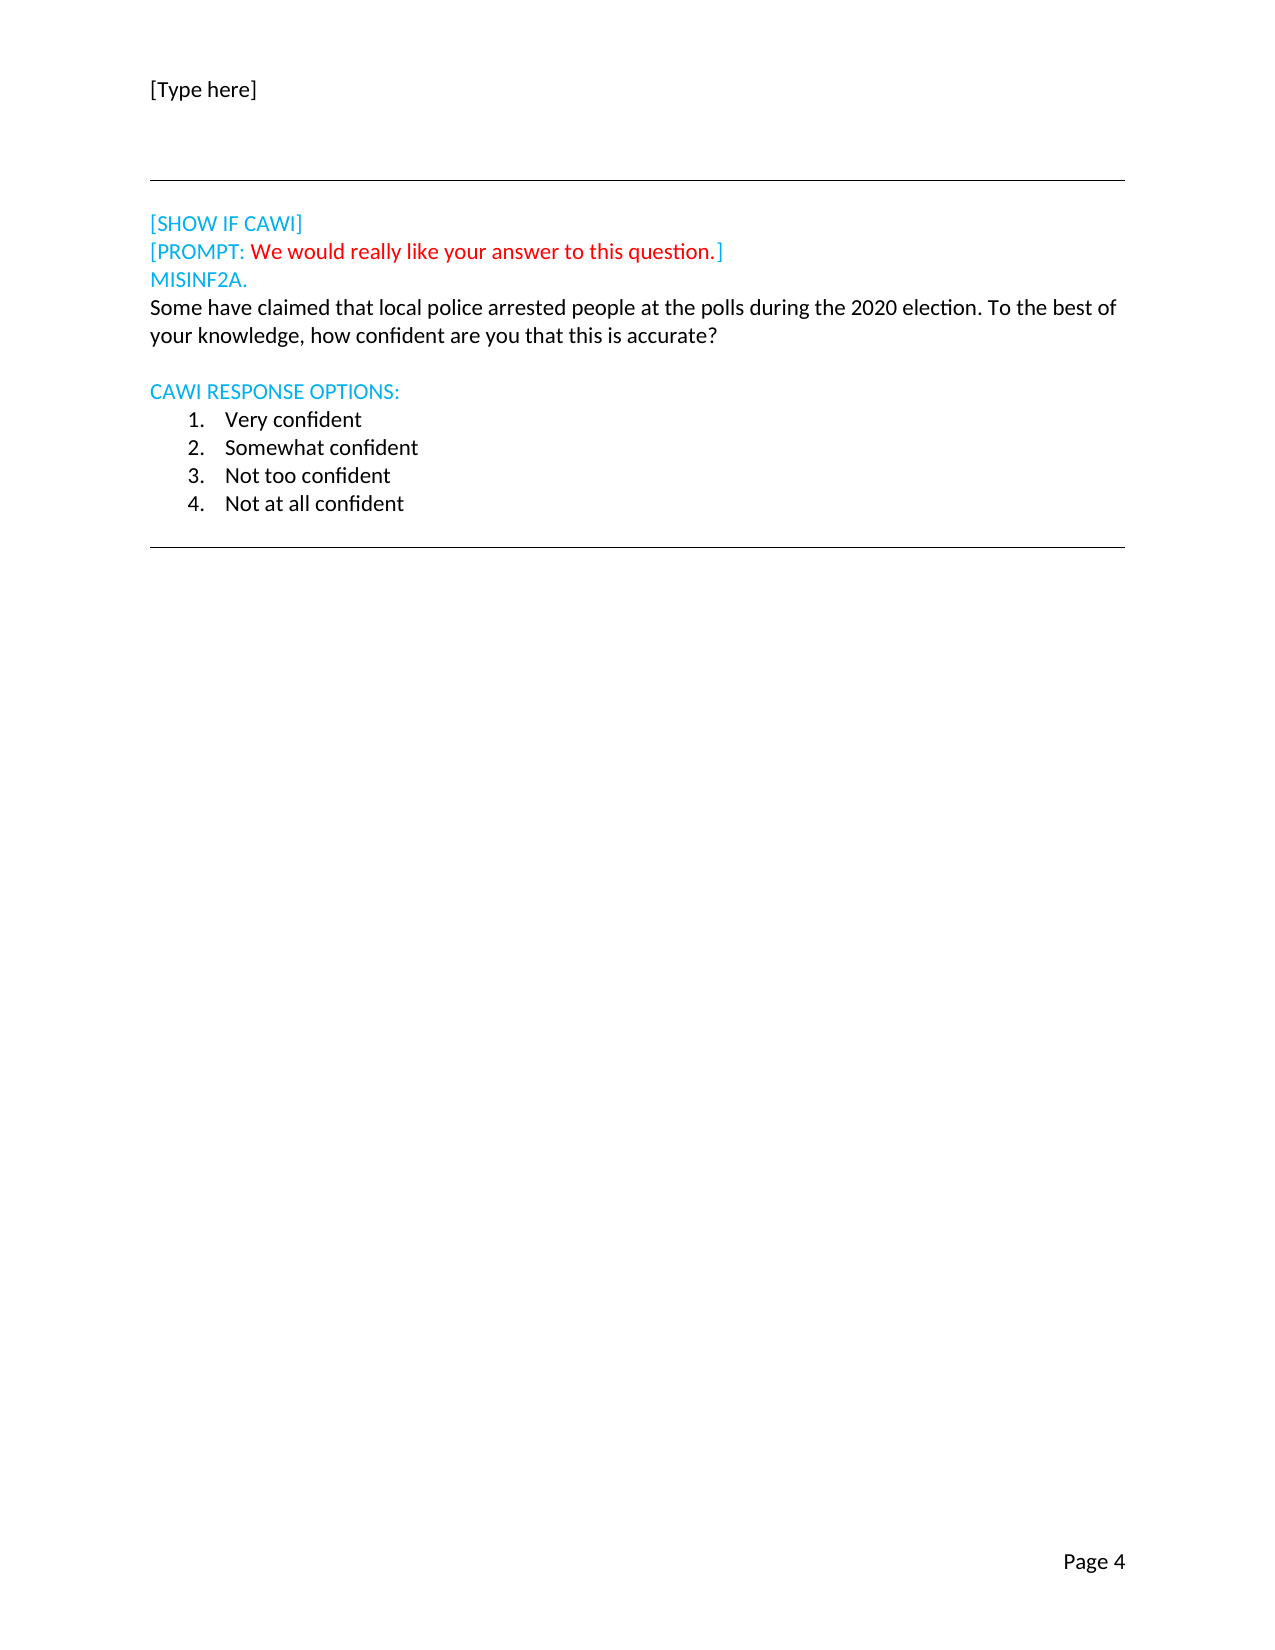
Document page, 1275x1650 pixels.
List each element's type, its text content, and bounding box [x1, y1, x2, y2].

text CAWI RESPONSE OPTIONS: [150, 377, 1125, 405]
list Not too confident [187, 461, 1125, 489]
list Somewhat confident [187, 433, 1125, 461]
list Very confident [187, 405, 1125, 433]
list Not at all confident [187, 489, 1125, 517]
text [PROMPT: We would really like your answer to this question.] [150, 237, 1125, 265]
text [SHOW IF CAWI] [150, 209, 1125, 237]
text MISINF2A. [150, 265, 1125, 293]
text Some have claimed that local police arrested people at the polls during the 2020 election. To the best of your knowledge, how confident are you that this is accurate? [150, 293, 1125, 349]
